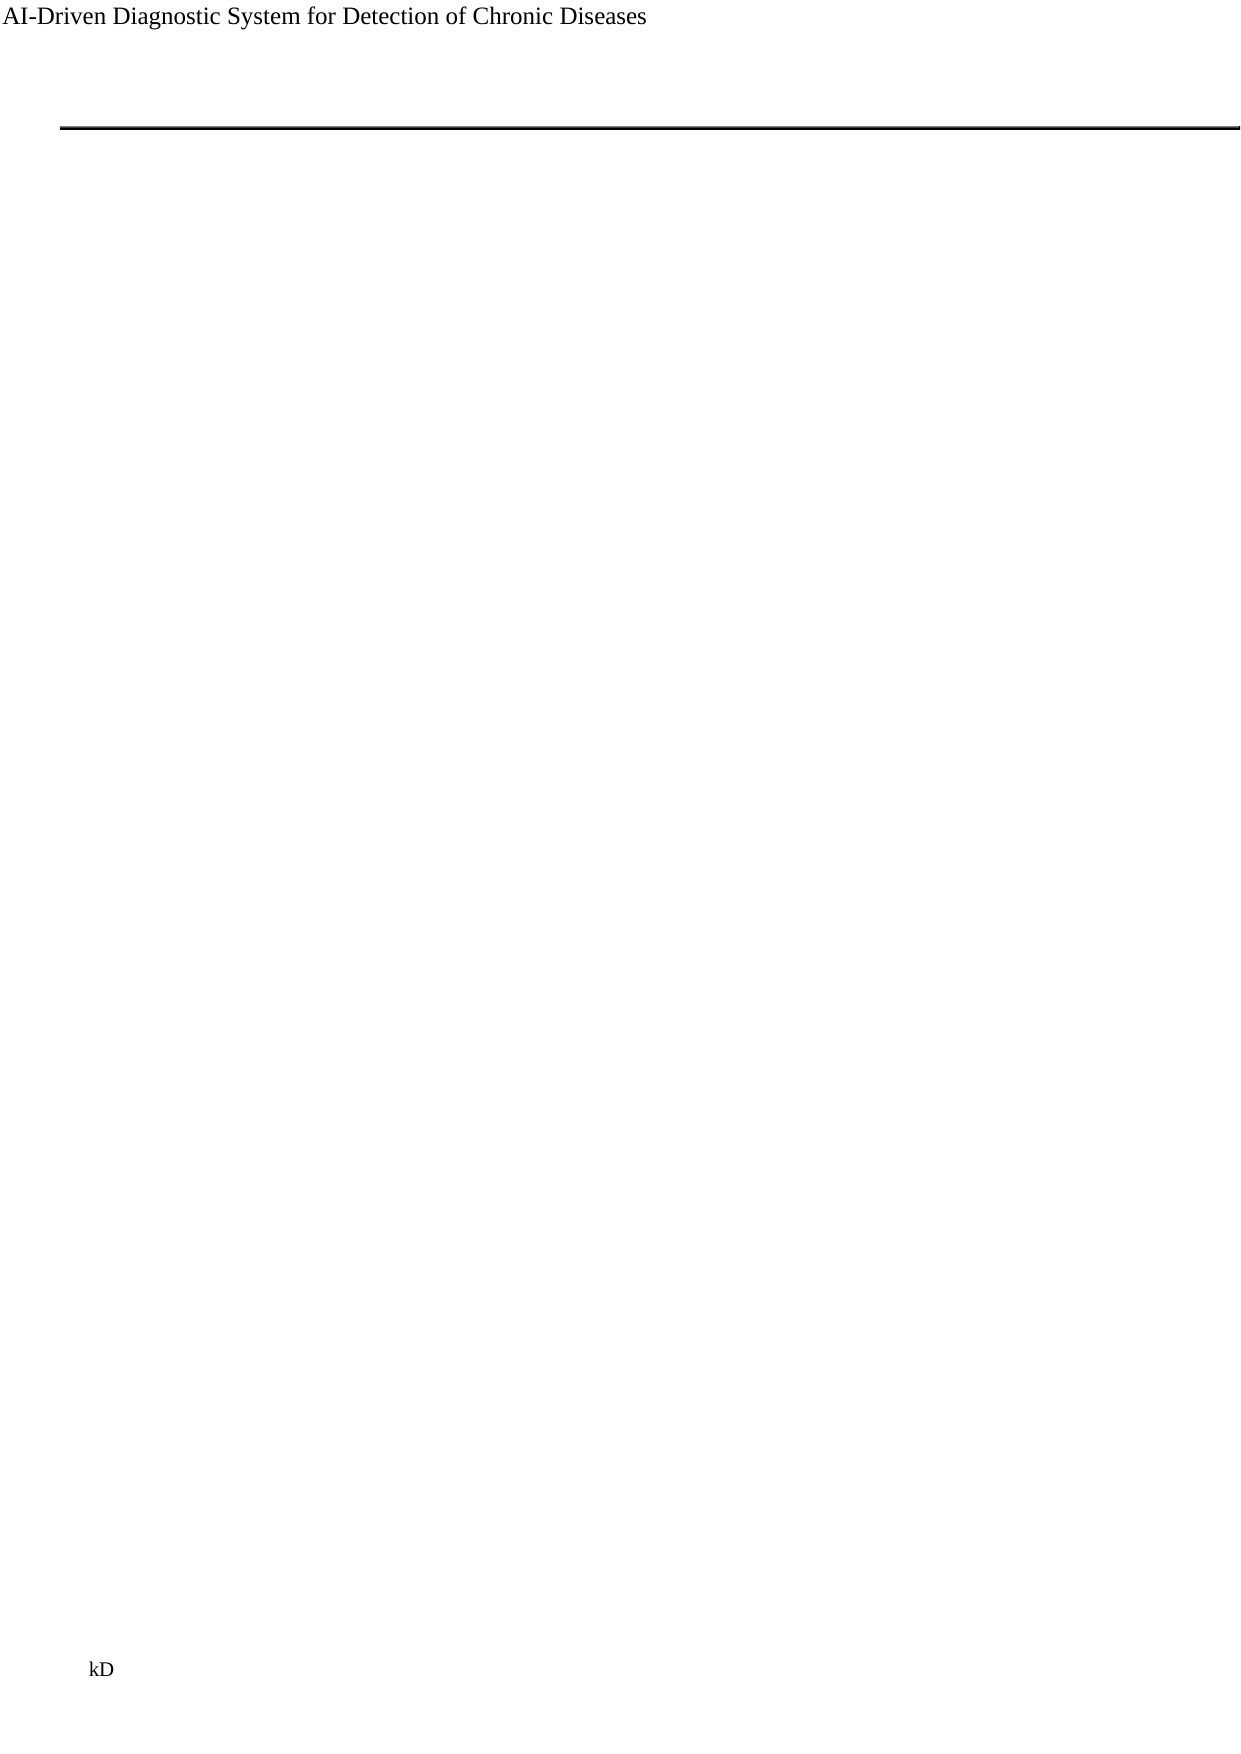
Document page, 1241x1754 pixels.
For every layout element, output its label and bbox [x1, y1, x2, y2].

picture [59, 126, 1241, 130]
